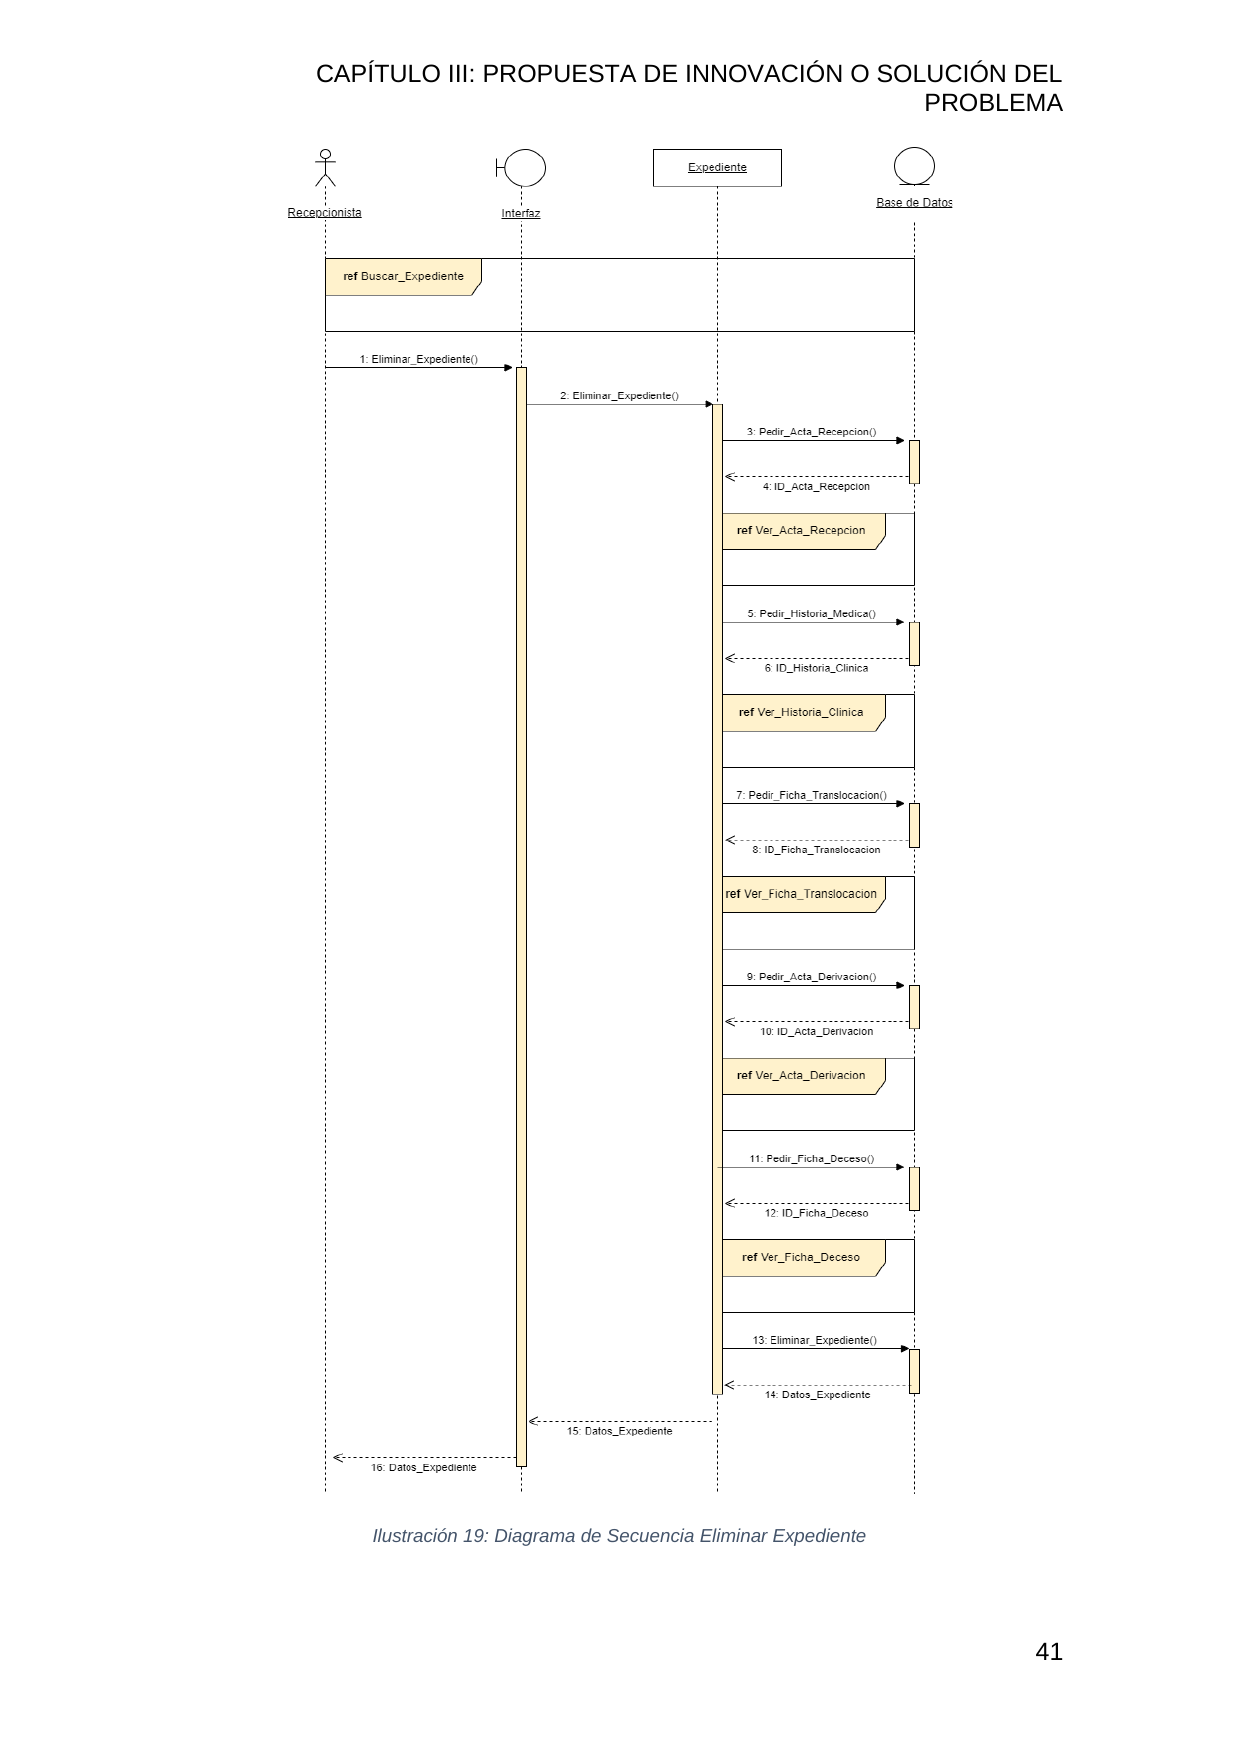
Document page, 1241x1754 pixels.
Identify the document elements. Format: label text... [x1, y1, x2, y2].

picture [288, 147, 953, 1494]
text Ilustración 19: Diagrama de Secuencia Eliminar Expediente [177, 1525, 1063, 1546]
